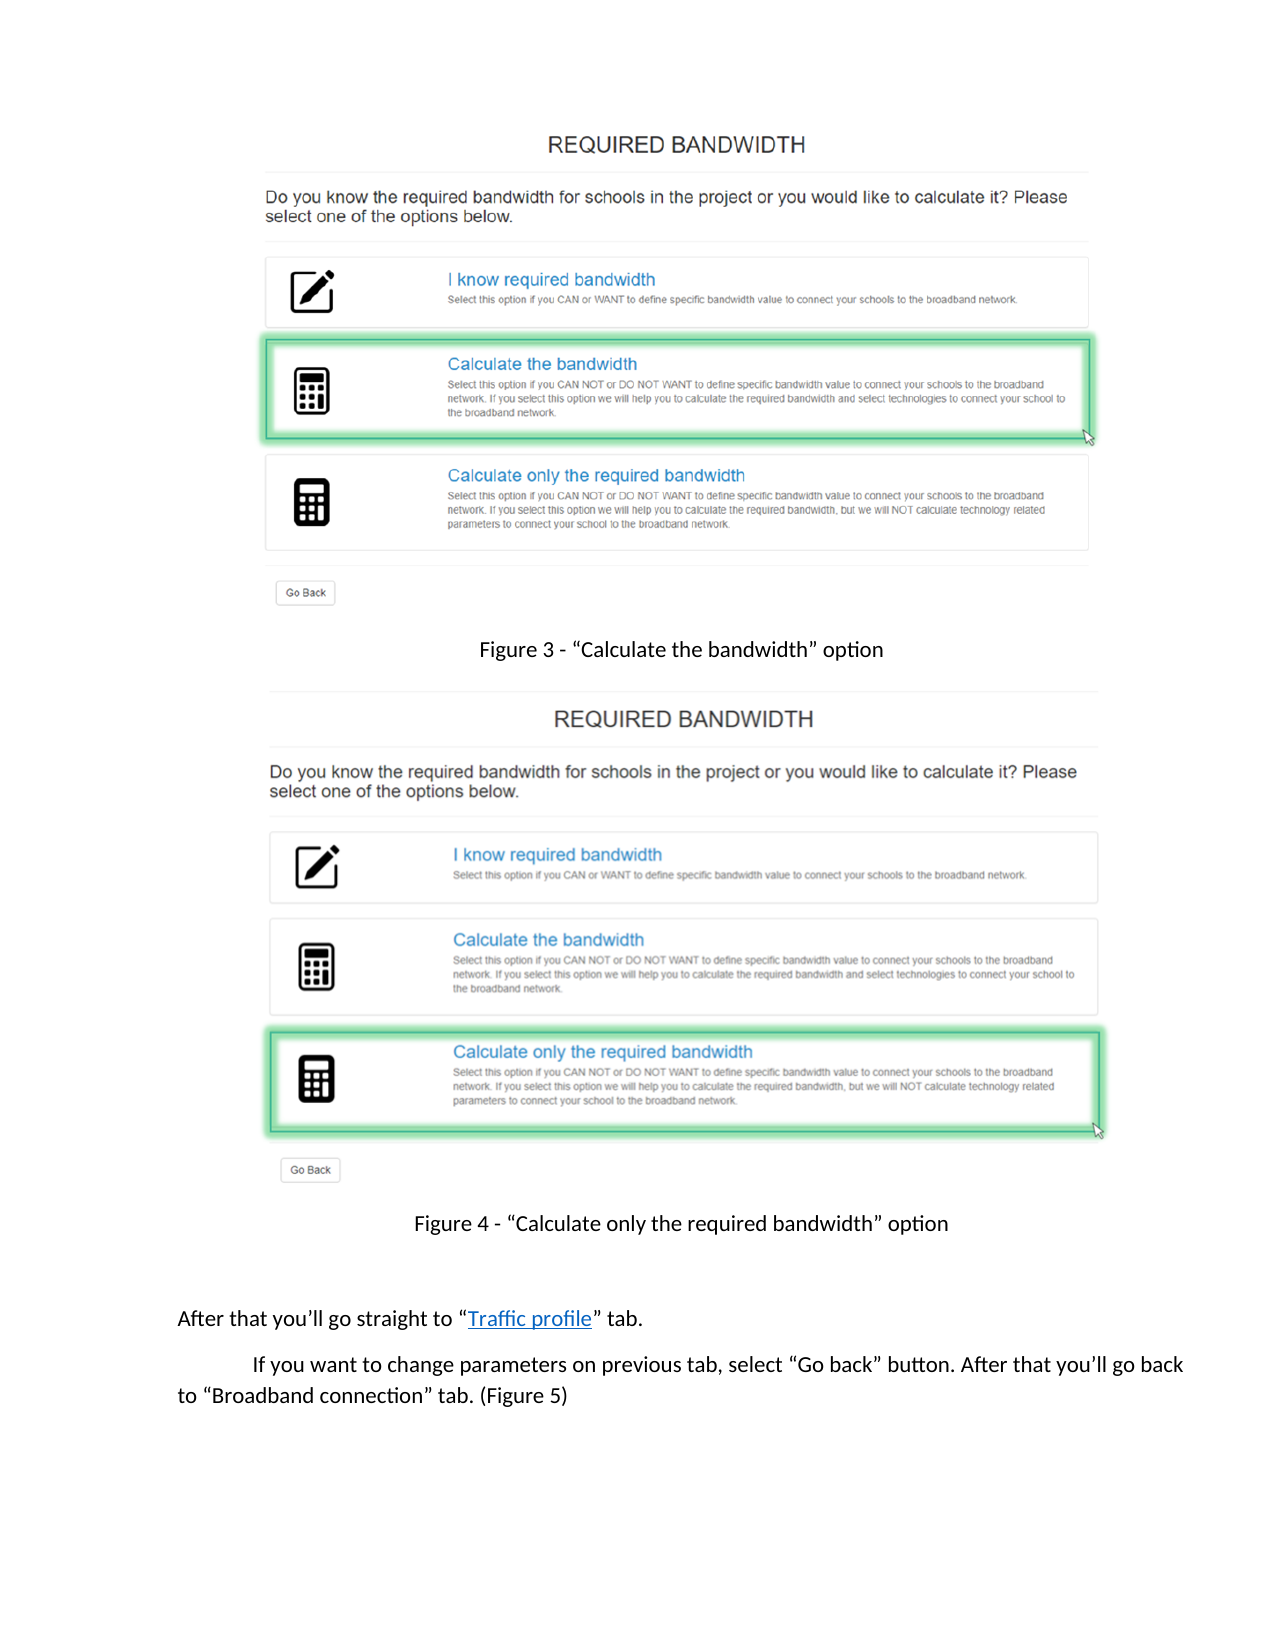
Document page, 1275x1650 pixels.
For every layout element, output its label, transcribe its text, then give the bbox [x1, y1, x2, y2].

text Figure 4 - “Calculate only the required bandwidth” option [177, 1209, 1186, 1237]
text Figure 3 - “Calculate the bandwidth” option [177, 635, 1186, 663]
text After that you’ll go straight to “Traffic profile” tab. [177, 1304, 1186, 1332]
text If you want to change parameters on previous tab, select “Go back” button. After that you’ll go back to “Broadband connection” tab. (Figure 5) [177, 1351, 1186, 1409]
picture [241, 682, 1128, 1191]
picture [238, 118, 1125, 617]
